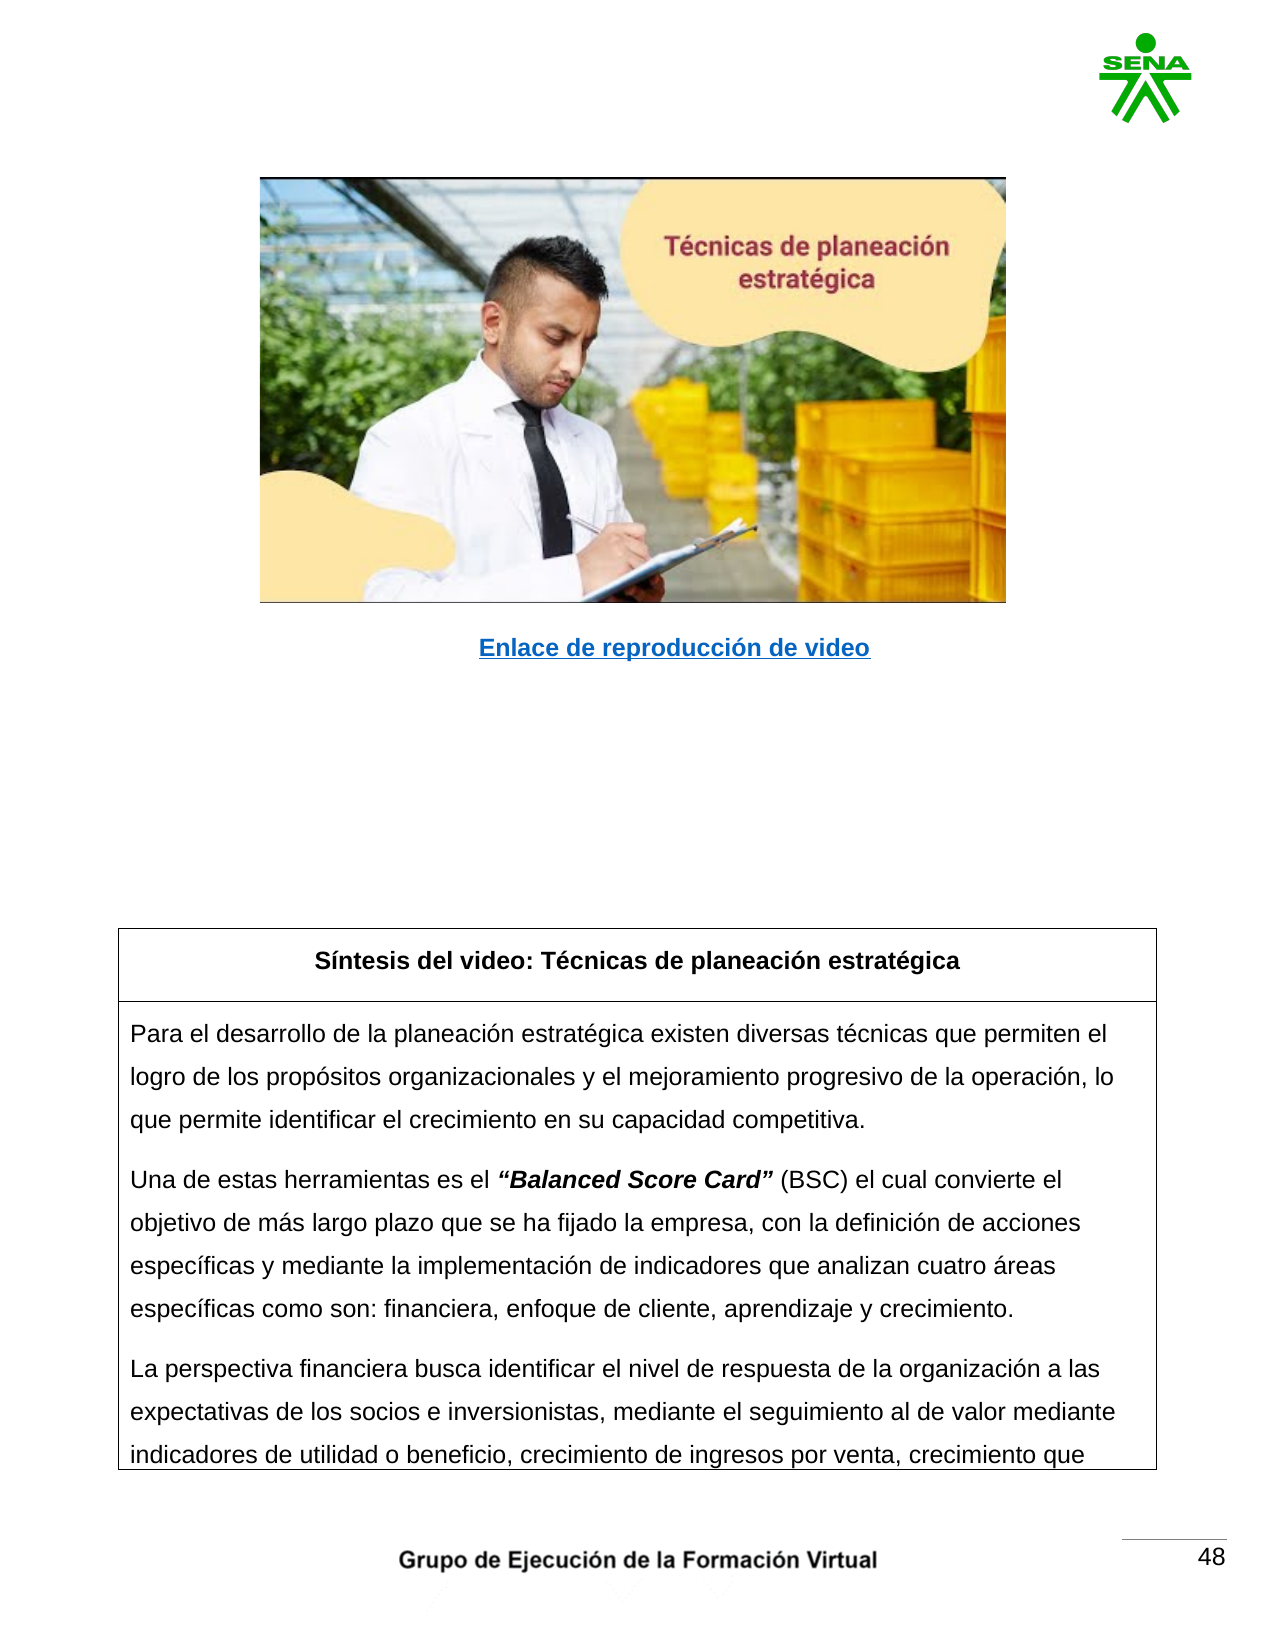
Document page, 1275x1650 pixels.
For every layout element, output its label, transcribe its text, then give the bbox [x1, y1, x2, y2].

picture [1099, 33, 1192, 123]
picture [0, 1500, 1275, 1611]
picture [259, 177, 1006, 603]
text Enlace de reproducción de video [118, 633, 1157, 662]
table_header Síntesis del video: Técnicas de planeación estratégica [119, 929, 1156, 1001]
